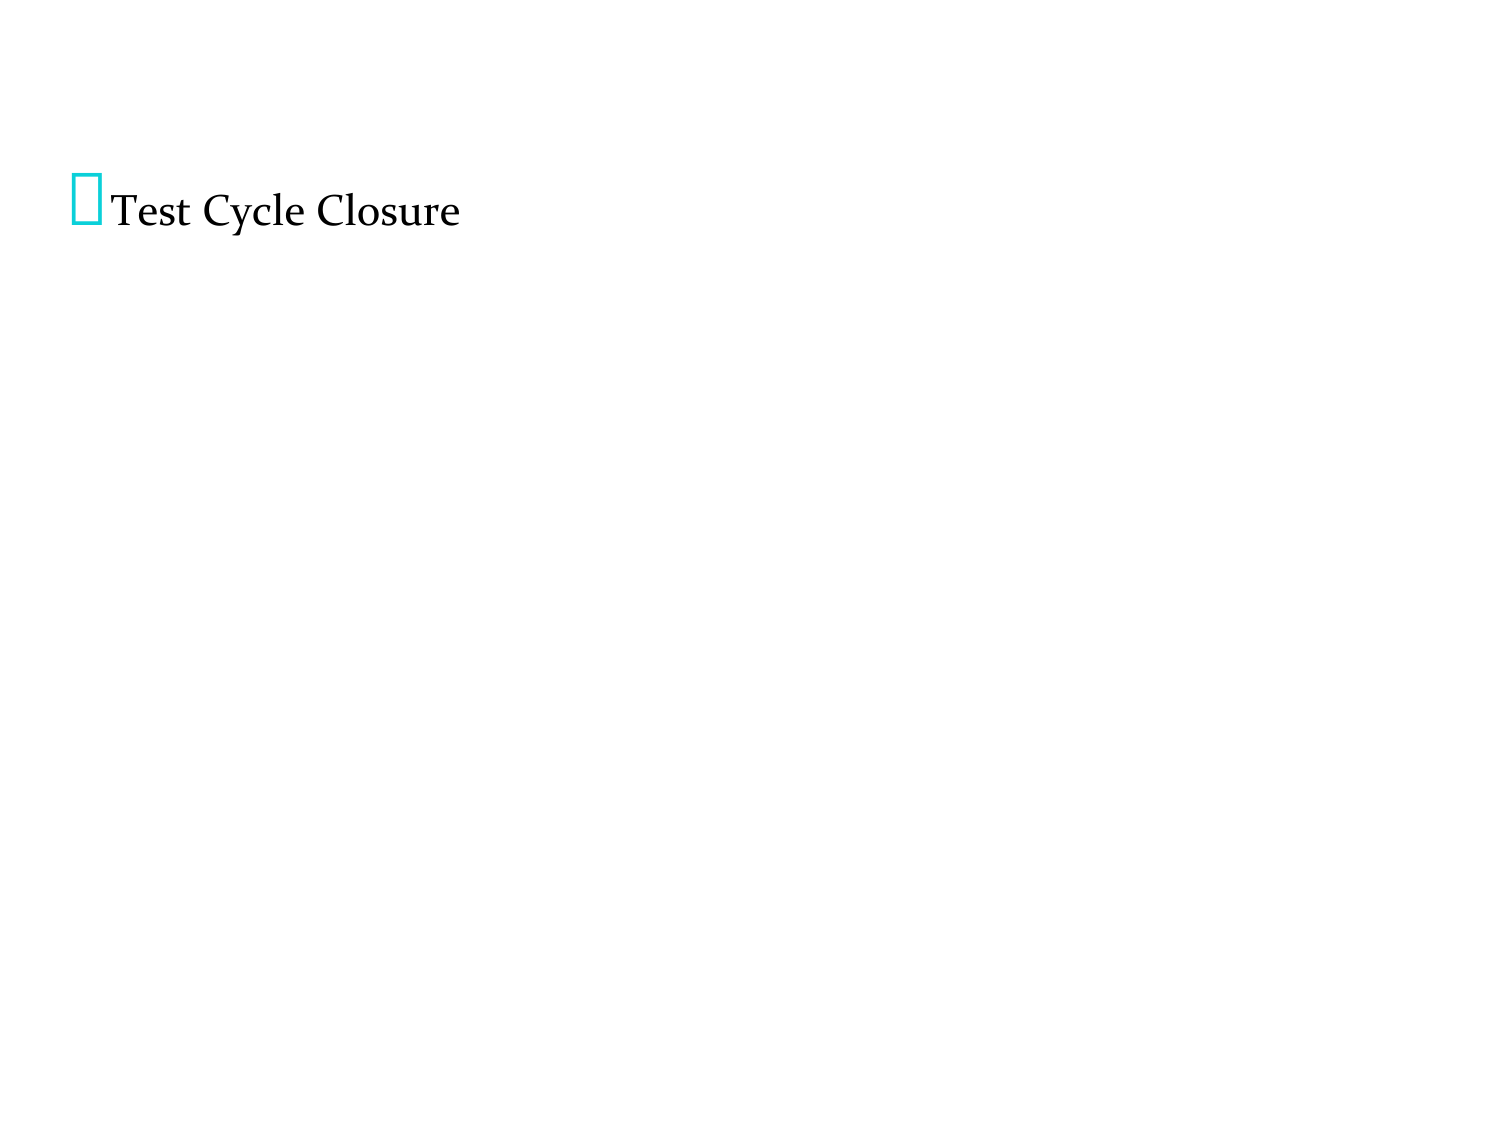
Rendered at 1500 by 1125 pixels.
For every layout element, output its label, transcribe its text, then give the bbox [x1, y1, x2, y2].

list Test Cycle Closure [65, 136, 1412, 248]
